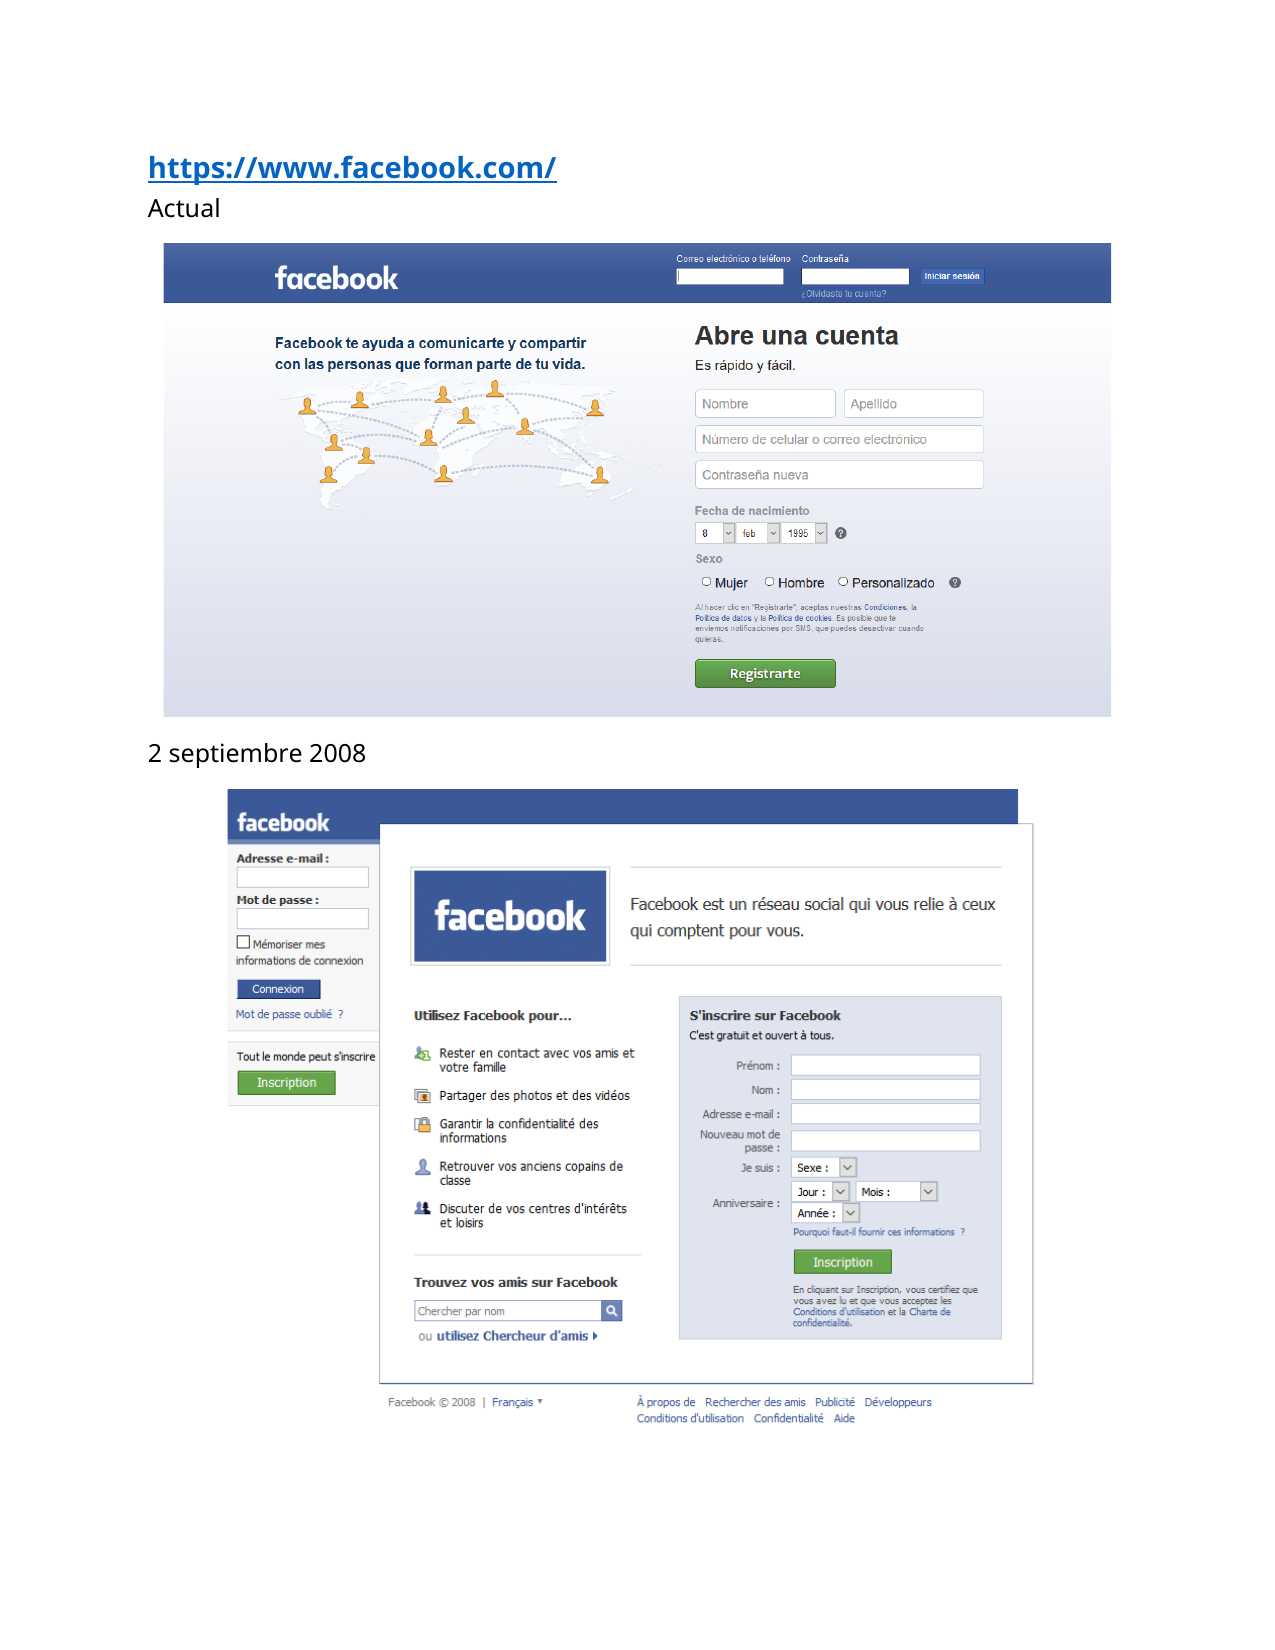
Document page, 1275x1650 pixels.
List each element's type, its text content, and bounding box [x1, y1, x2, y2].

picture [163, 243, 1112, 717]
text 2 septiembre 2008 [148, 736, 1127, 770]
subtitle https://www.facebook.com/ [148, 148, 1127, 187]
text Actual [148, 191, 1127, 224]
picture [225, 789, 1050, 1439]
